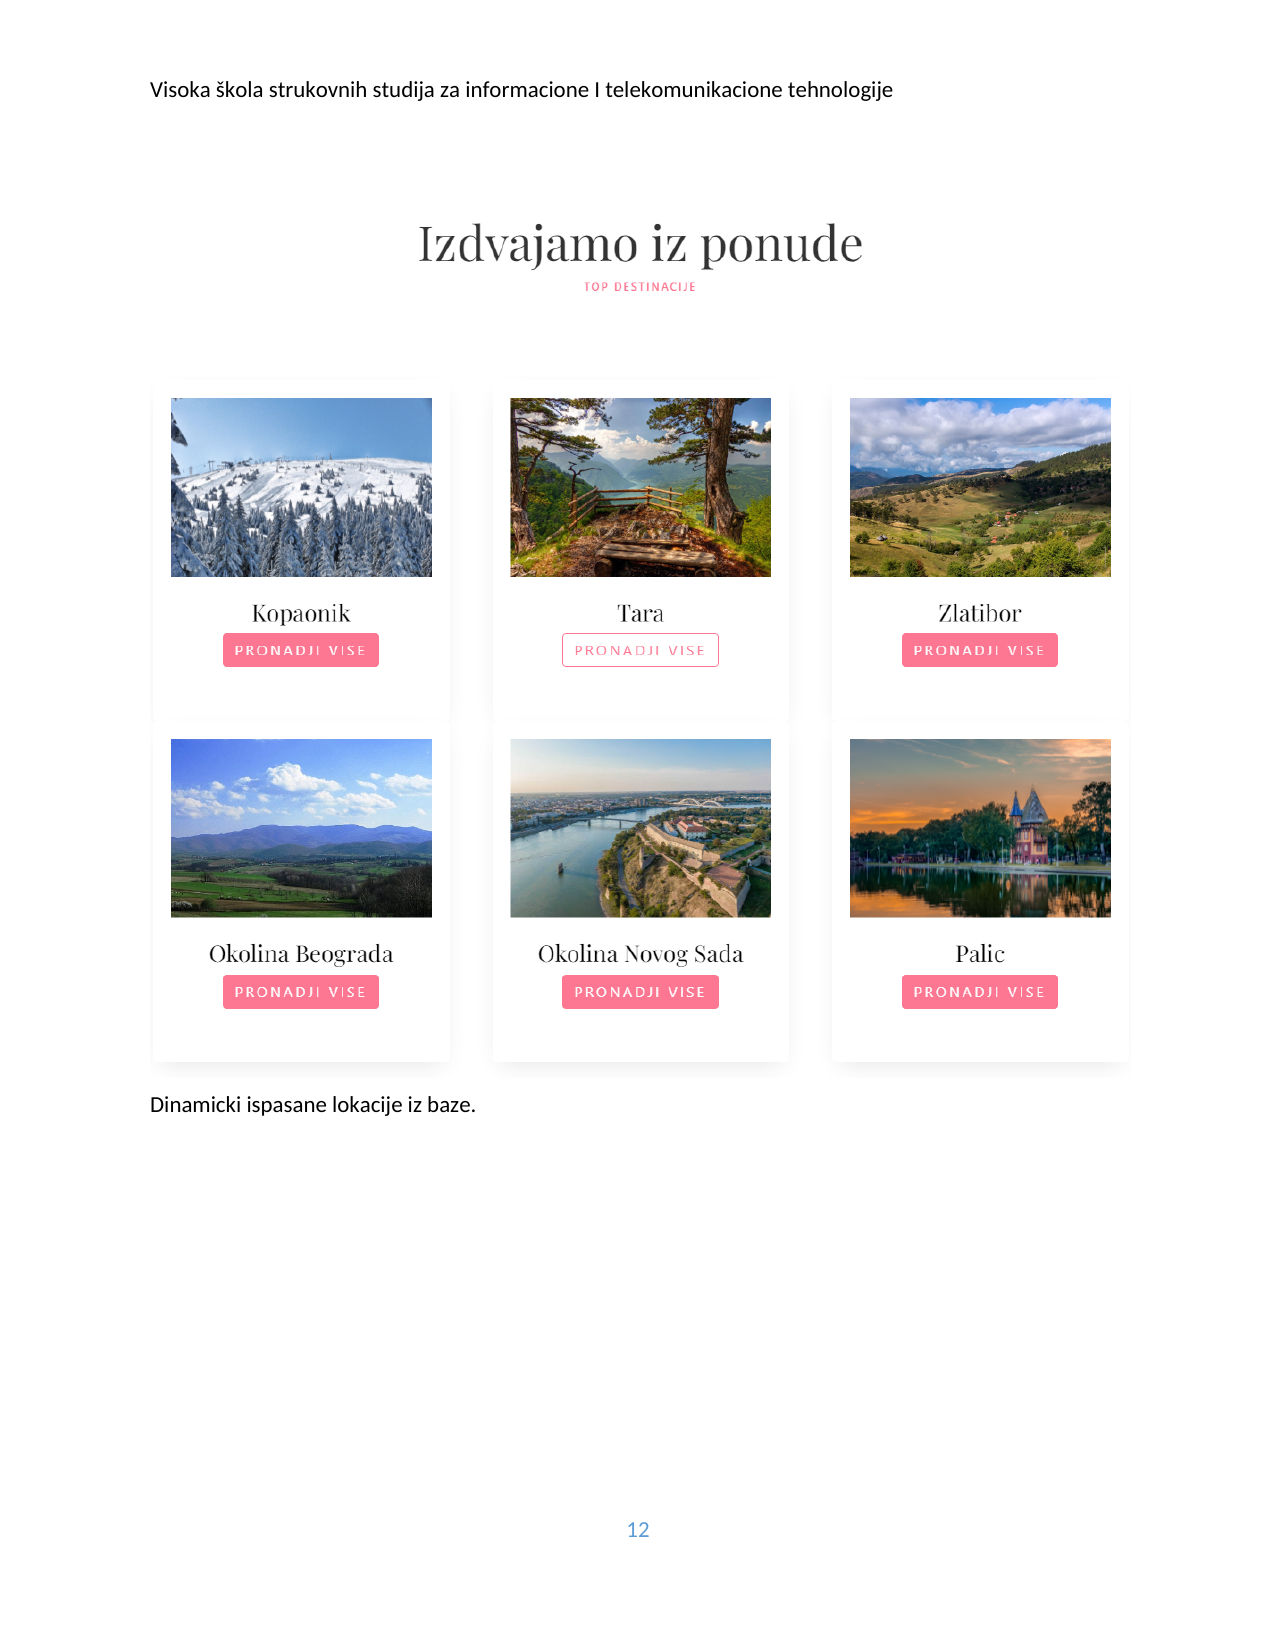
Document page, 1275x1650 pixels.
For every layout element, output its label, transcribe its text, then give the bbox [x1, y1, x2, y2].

text Dinamicki ispasane lokacije iz baze. [150, 1090, 1130, 1118]
picture [150, 182, 1131, 1078]
